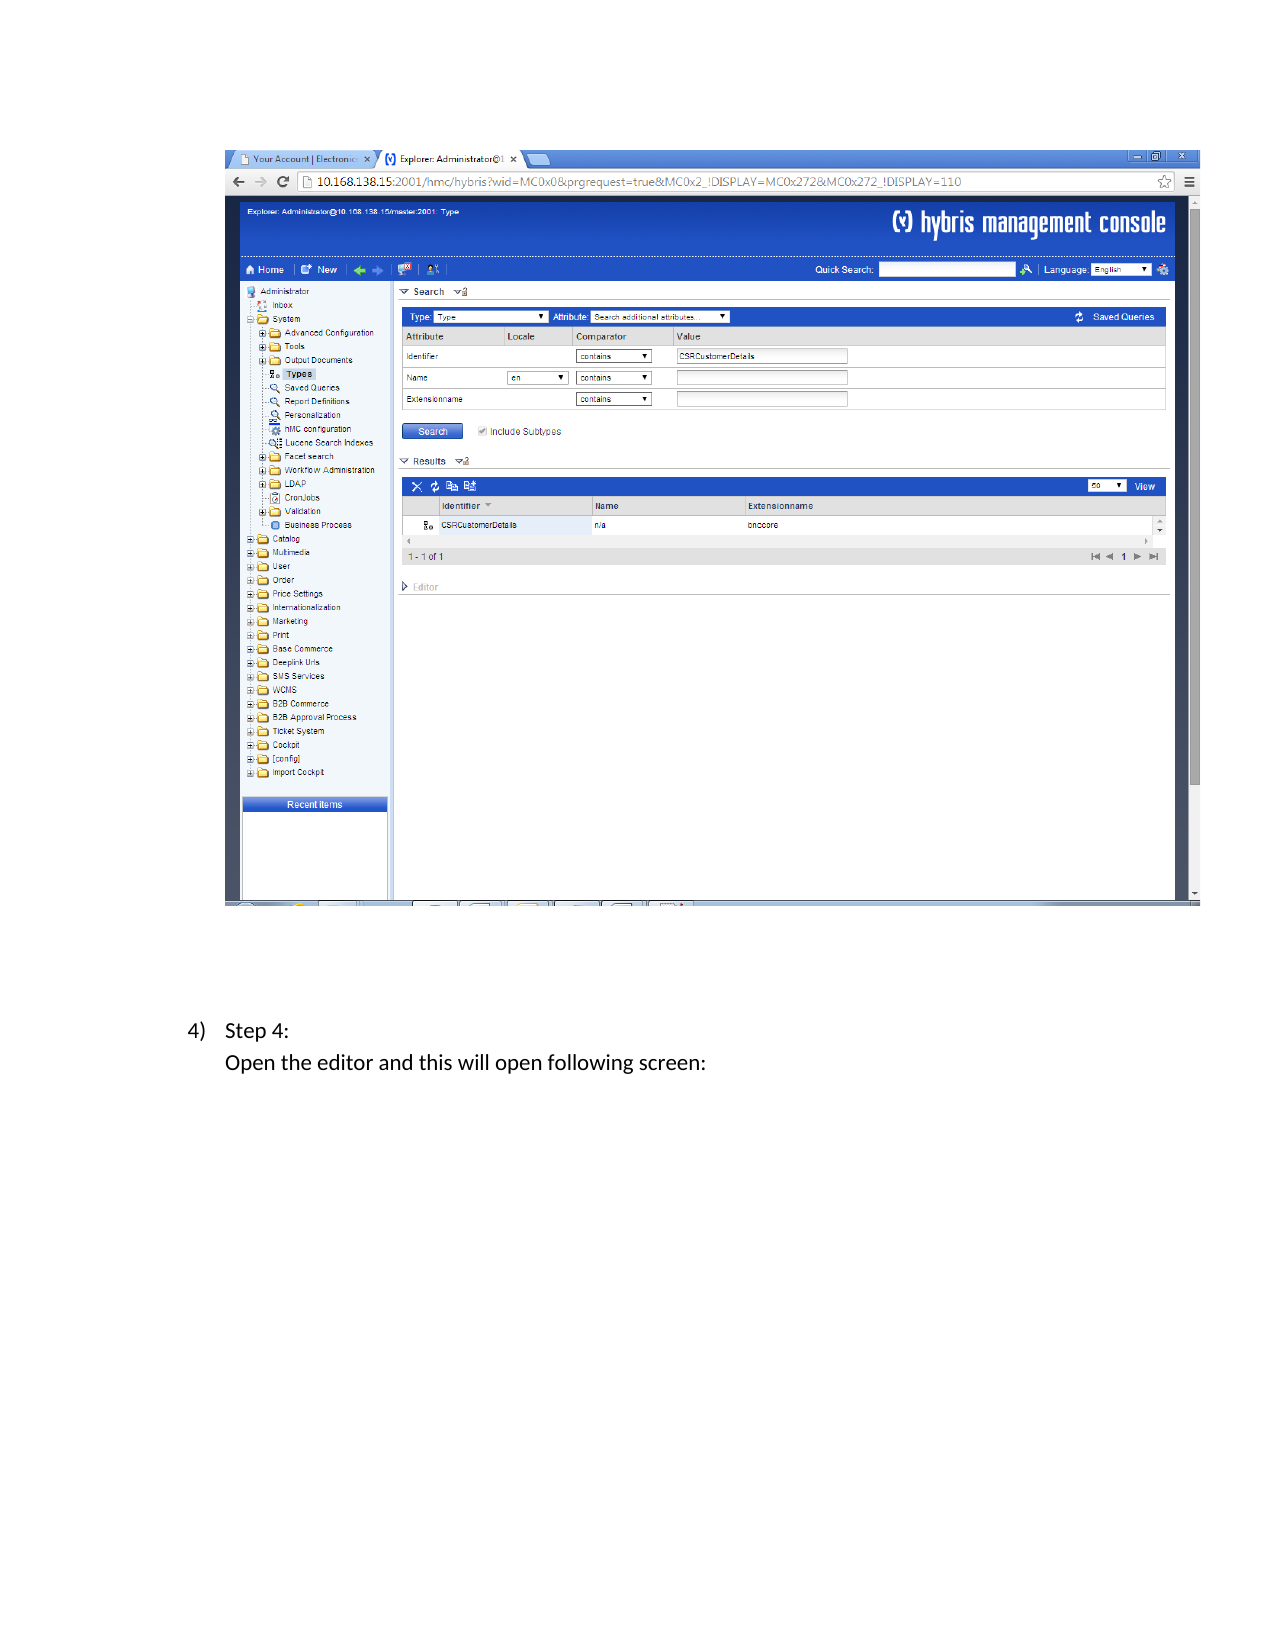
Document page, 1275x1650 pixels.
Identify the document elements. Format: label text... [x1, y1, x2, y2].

list Open the editor and this will open following screen: [225, 1048, 1125, 1076]
picture [225, 150, 1200, 906]
list Step 4: [187, 1016, 1125, 1044]
